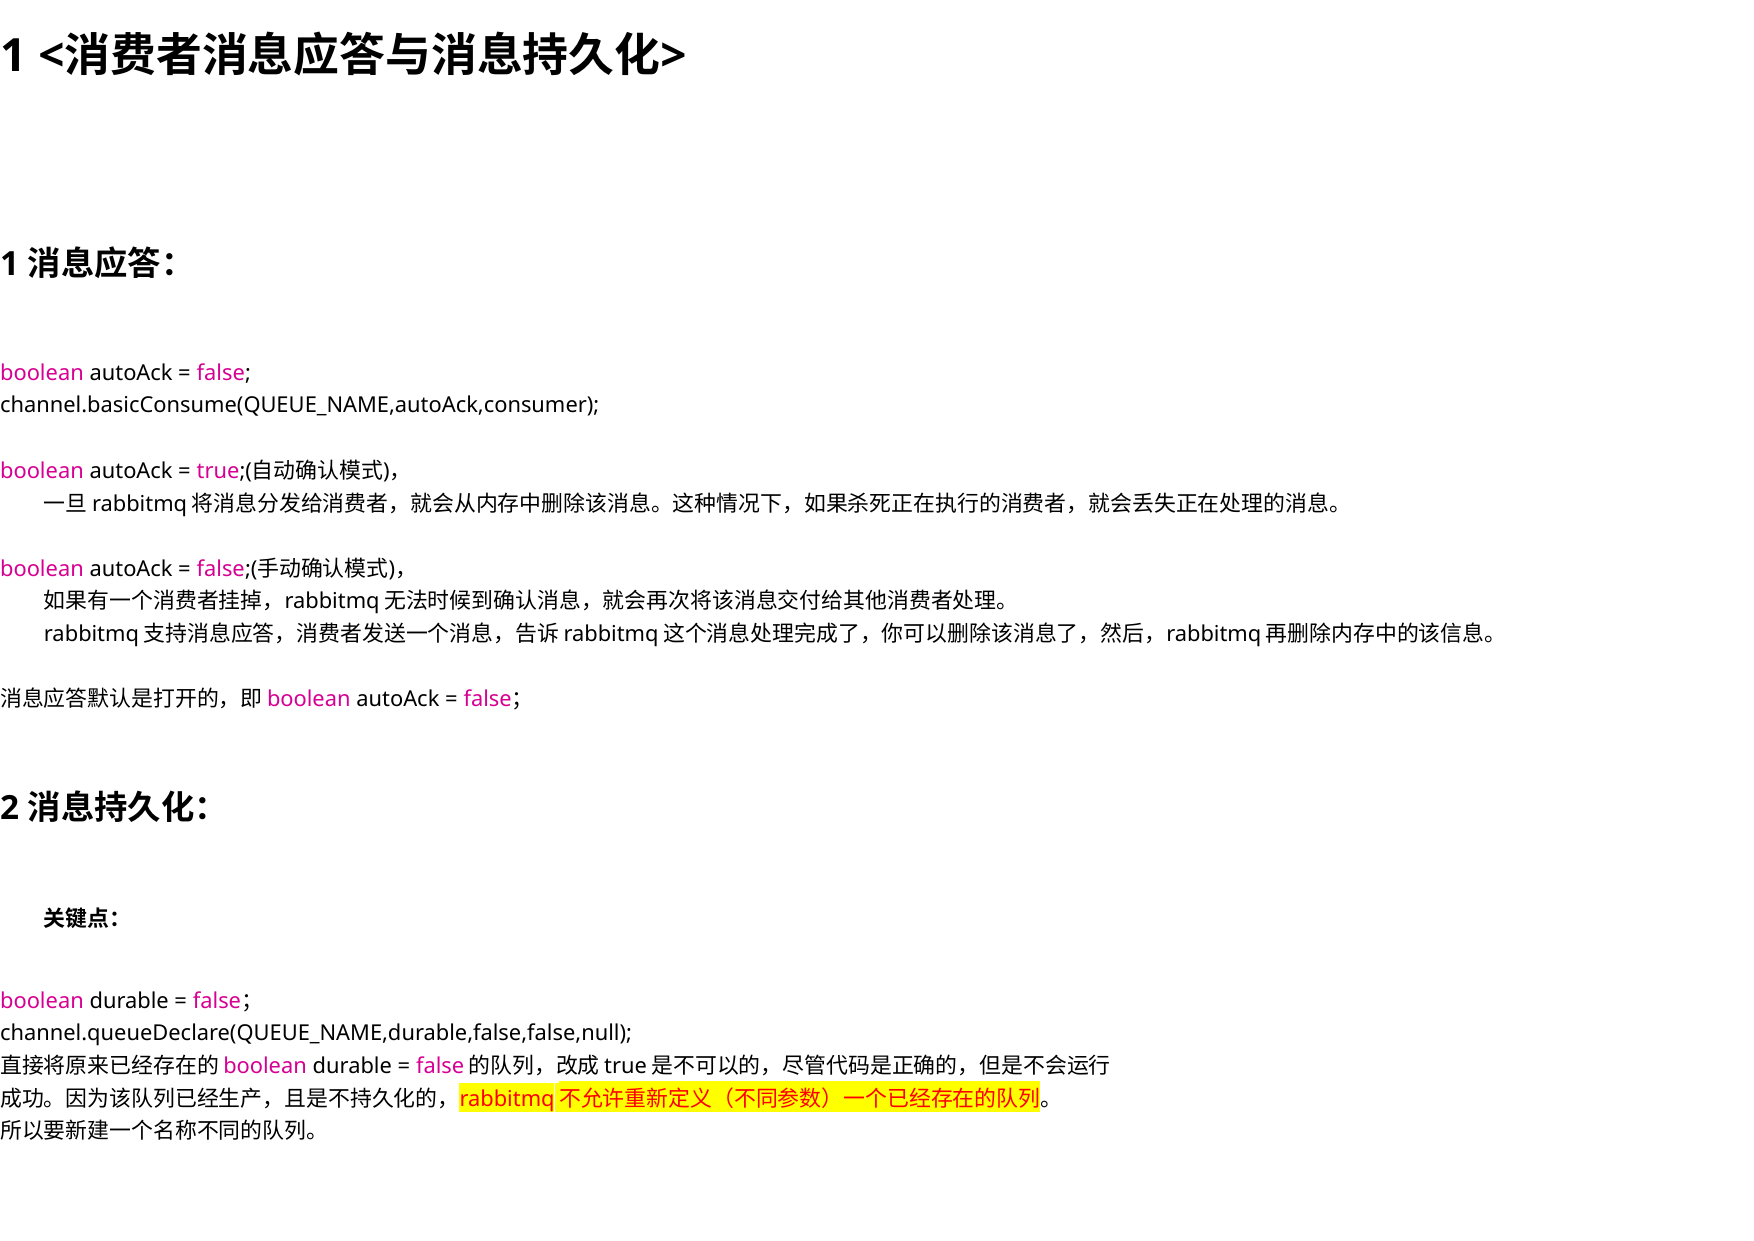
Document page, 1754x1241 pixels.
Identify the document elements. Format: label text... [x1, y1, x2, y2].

text 成功。因为该队列已经生产，且是不持久化的，rabbitmq不允许重新定义（不同参数）一个已经存在的队列。 [0, 1080, 1754, 1113]
text 消息应答默认是打开的，即boolean autoAck = false； [0, 681, 1754, 713]
text 如果有一个消费者挂掉，rabbitmq无法时候到确认消息，就会再次将该消息交付给其他消费者处理。 [0, 583, 1754, 616]
text 直接将原来已经存在的boolean durable = false的队列，改成true是不可以的，尽管代码是正确的，但是不会运行 [0, 1048, 1754, 1080]
text rabbitmq支持消息应答，消费者发送一个消息，告诉rabbitmq这个消息处理完成了，你可以删除该消息了，然后，rabbitmq再删除内存中的该信息。 [0, 616, 1754, 648]
text boolean autoAck = true;(自动确认模式)， [0, 453, 1754, 486]
subtitle 关键点： [0, 900, 1754, 933]
text channel.queueDeclare(QUEUE_NAME,durable,false,false,null); [0, 1015, 1754, 1048]
text 一旦rabbitmq将消息分发给消费者，就会从内存中删除该消息。这种情况下，如果杀死正在执行的消费者，就会丢失正在处理的消息。 [0, 486, 1754, 518]
subtitle 1 <消费者消息应答与消息持久化> [0, 3, 1754, 100]
subtitle 1 消息应答： [0, 228, 1754, 293]
text boolean autoAck = false; [0, 356, 1754, 388]
text boolean durable = false； [0, 983, 1754, 1015]
text 所以要新建一个名称不同的队列。 [0, 1113, 1754, 1145]
subtitle 2 消息持久化： [0, 773, 1754, 838]
text boolean autoAck = false;(手动确认模式)， [0, 551, 1754, 583]
text channel.basicConsume(QUEUE_NAME,autoAck,consumer); [0, 388, 1754, 421]
